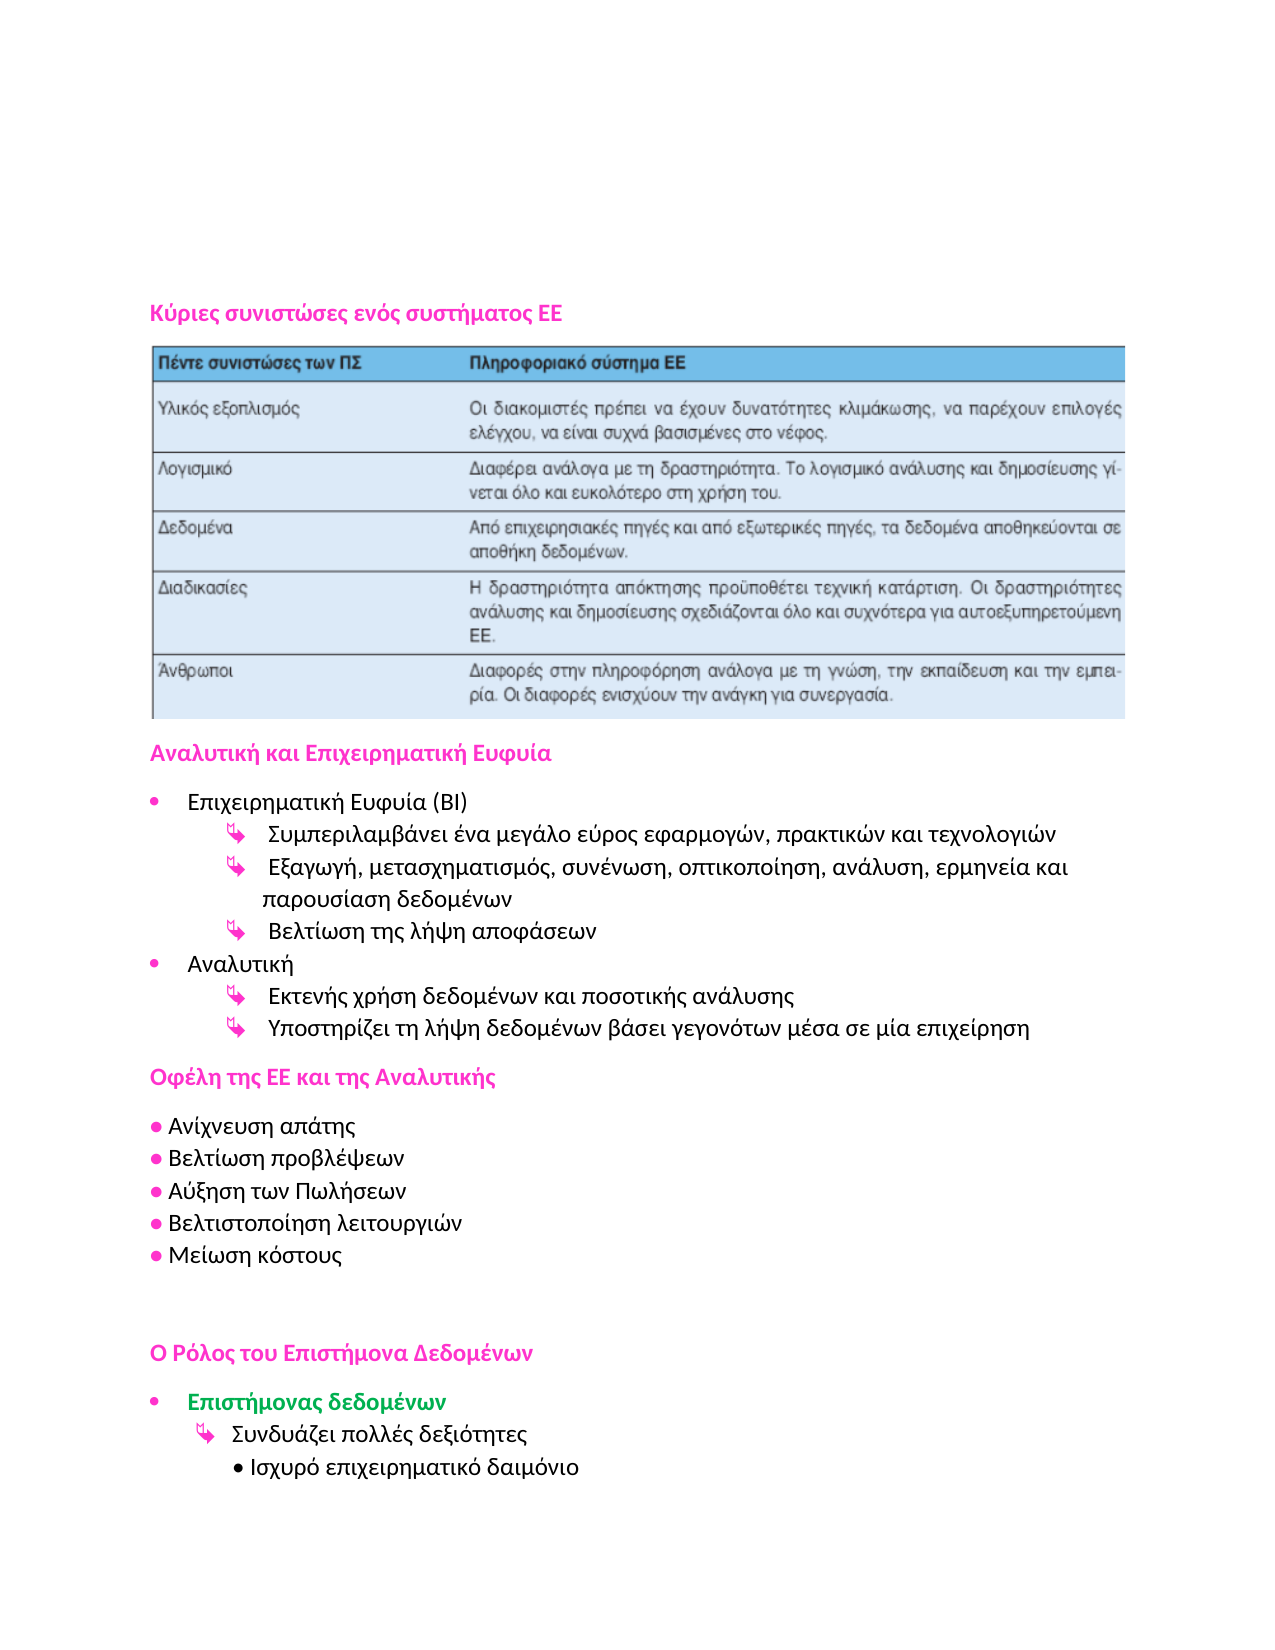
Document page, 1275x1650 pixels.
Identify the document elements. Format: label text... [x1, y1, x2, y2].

text • Ανίχνευση απάτης • Βελτίωση προβλέψεων • Αύξηση των Πωλήσεων • Βελτιστοποίηση λειτουργιών • Μείωση κόστους [150, 1110, 1125, 1270]
list Υποστηρίζει τη λήψη δεδομένων βάσει γεγονότων μέσα σε μία επιχείρηση [225, 1012, 1125, 1043]
list Επιχειρηματική Ευφυία (BI) [150, 786, 1125, 817]
text Κύριες συνιστώσες ενός συστήματος ΕΕ [150, 297, 1125, 327]
list Εξαγωγή, μετασχηματισμός, συνένωση, οπτικοποίηση, ανάλυση, ερμηνεία και παρουσίαση δεδομένων [225, 851, 1125, 914]
text Ο Ρόλος του Επιστήμονα Δεδομένων [150, 1337, 1125, 1368]
list Βελτίωση της λήψη αποφάσεων [225, 916, 1125, 946]
list Εκτενής χρήση δεδομένων και ποσοτικής ανάλυσης [225, 980, 1125, 1011]
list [194, 1419, 1125, 1481]
list Συμπεριλαμβάνει ένα μεγάλο εύρος εφαρμογών, πρακτικών και τεχνολογιών [225, 819, 1125, 849]
text Οφέλη της ΕΕ και της Αναλυτικής [150, 1061, 1125, 1092]
list Αναλυτική [150, 948, 1125, 978]
list Επιστήμονας δεδομένων [150, 1386, 1125, 1417]
text Αναλυτική και Επιχειρηματική Ευφυία [150, 737, 1125, 768]
picture [150, 345, 1125, 719]
